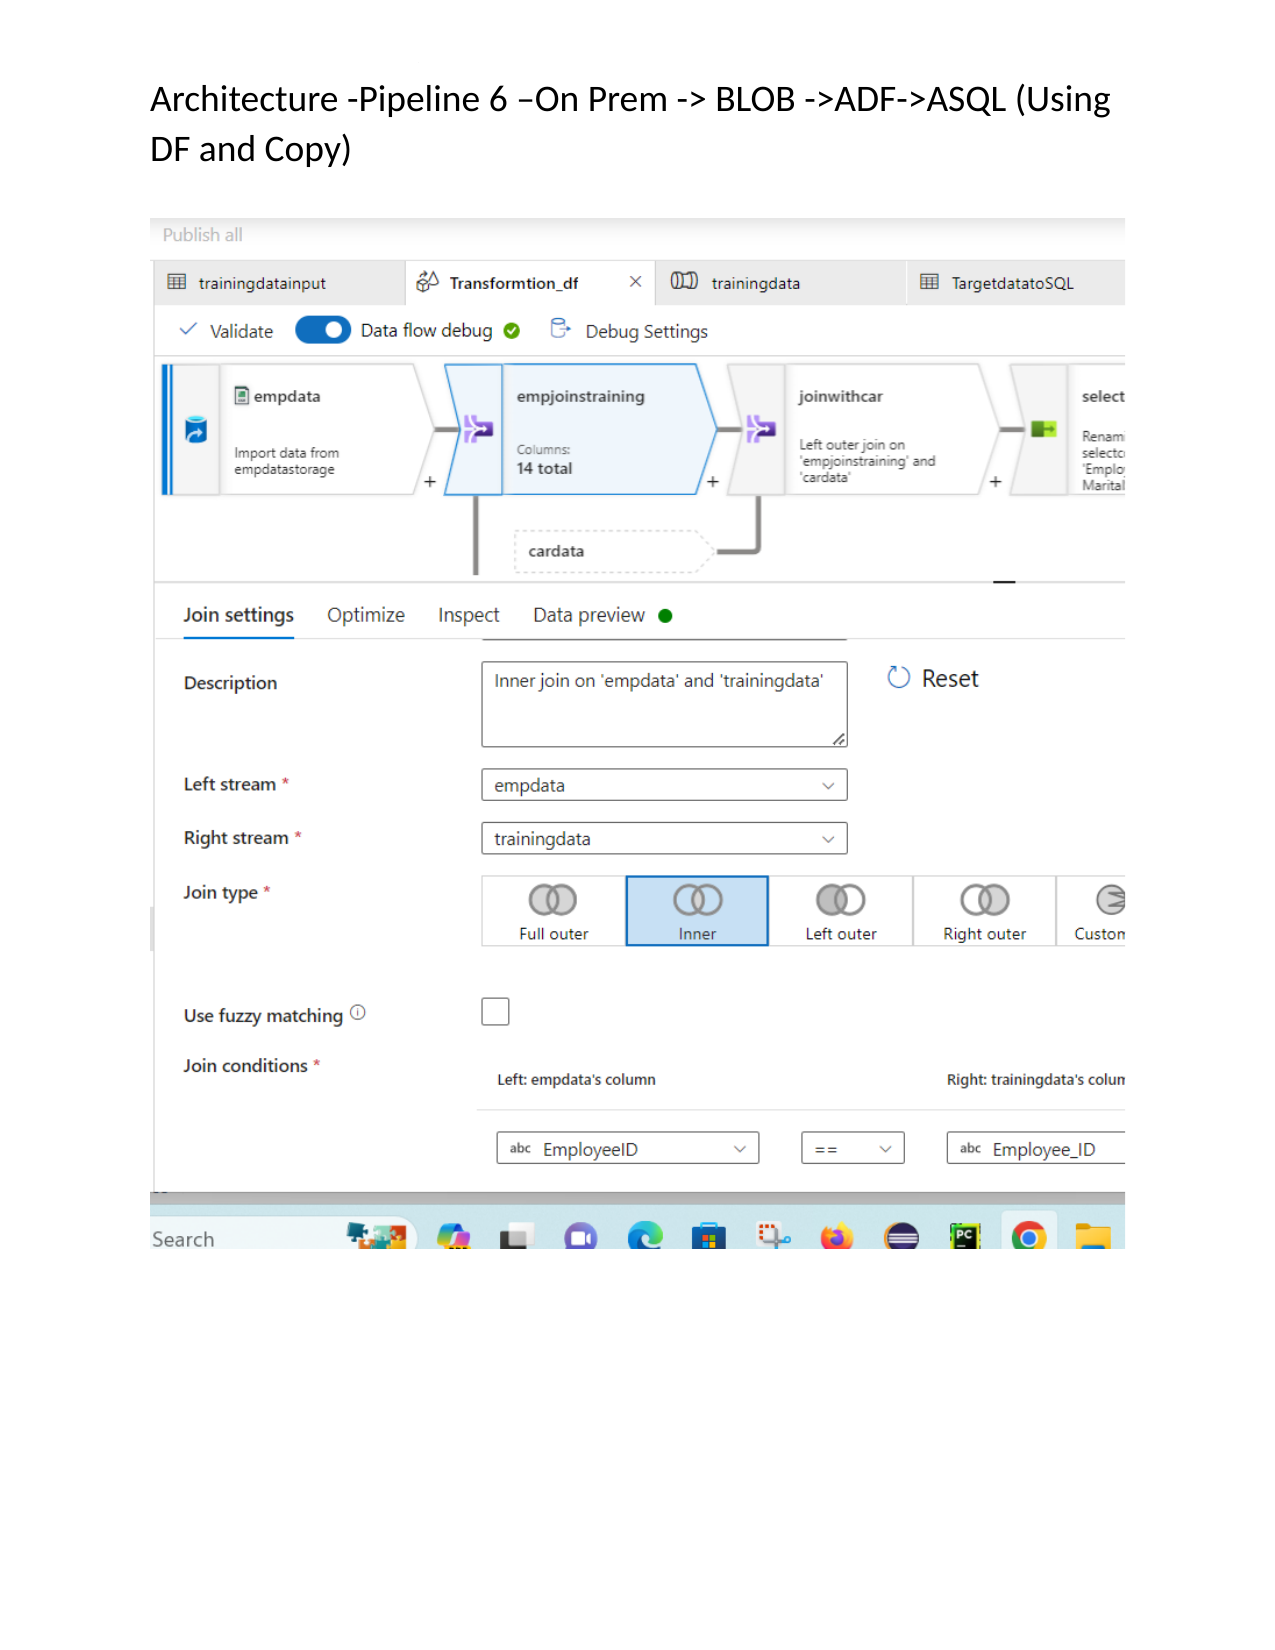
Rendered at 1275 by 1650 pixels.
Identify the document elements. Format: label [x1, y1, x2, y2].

picture [150, 218, 1125, 1249]
